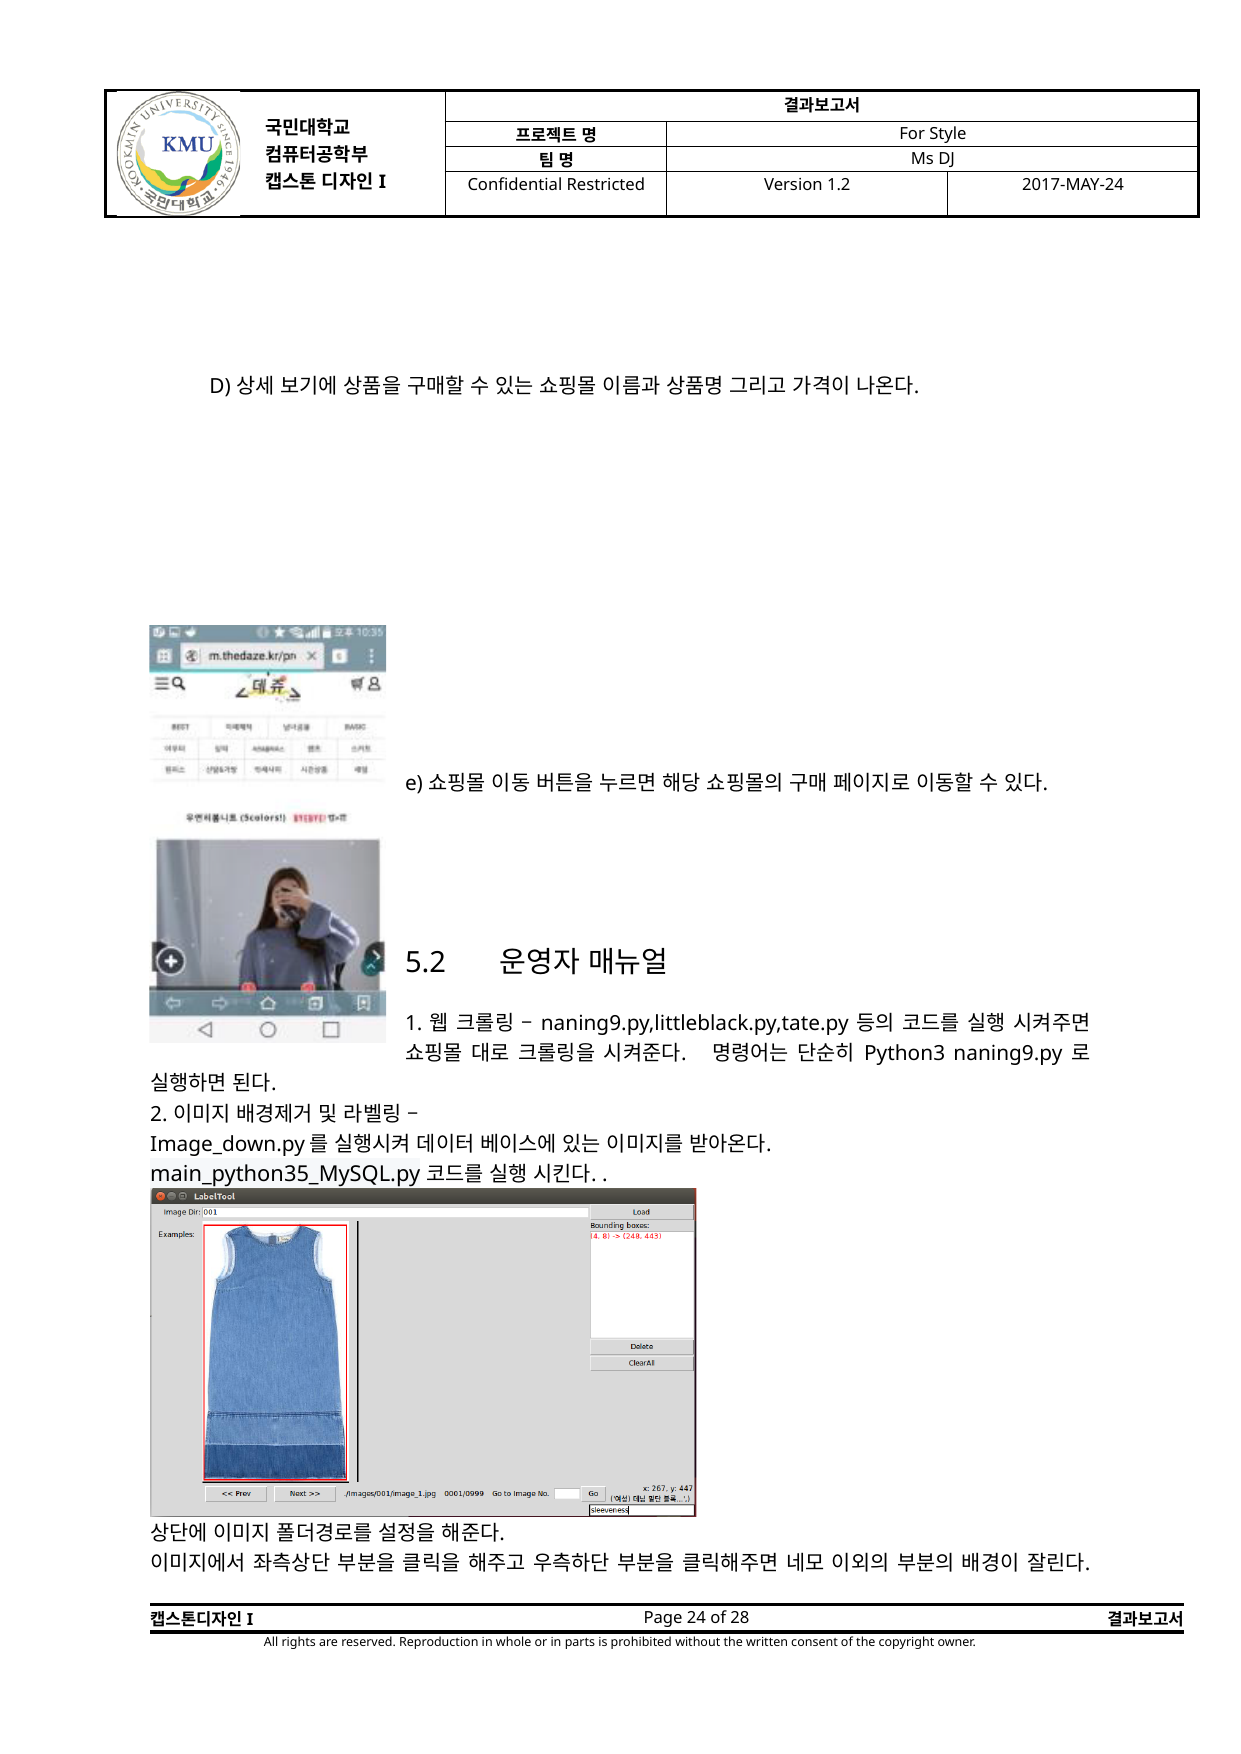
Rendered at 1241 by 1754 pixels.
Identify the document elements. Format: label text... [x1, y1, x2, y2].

text 이미지에서 좌측상단 부분을 클릭을 해주고 우측하단 부분을 클릭해주면 네모 이외의 부분의 배경이 잘린다. 또한 이 툴 에서 좌측하단 부분에 카테고리를 수동으로 입력할 수 있는 부분이 있다. 적합하지 않은 카테고리가 있다면 여기서 카테고리를 고칠수 있다. [150, 1547, 1090, 1577]
text 상단에 이미지 폴더경로를 설정을 해준다. [150, 1516, 1090, 1547]
text Image_down.py를 실행시켜 데이터 베이스에 있는 이미지를 받아온다. [150, 1127, 1090, 1158]
picture [150, 1188, 697, 1517]
text 1. 웹 크롤링 – naning9.py,littleblack.py,tate.py 등의 코드를 실행 시켜주면 쇼핑몰 대로 크롤링을 시켜준다. 명령어는 단순히 Python3 naning9.py 로 실행하면 된다. [150, 1006, 1090, 1097]
subtitle 운영자 매뉴얼 [387, 939, 1090, 981]
text D) 상세 보기에 상품을 구매할 수 있는 쇼핑몰 이름과 상품명 그리고 가격이 나온다. [209, 369, 1090, 400]
text main_python35_MySQL.py 코드를 실행 시킨다. . [420, 1158, 1090, 1188]
text e) 쇼핑몰 이동 버튼을 누르면 해당 쇼핑몰의 구매 페이지로 이동할 수 있다. [387, 766, 1090, 796]
picture [116, 91, 241, 216]
text 2. 이미지 배경제거 및 라벨링 – [150, 1097, 1090, 1127]
